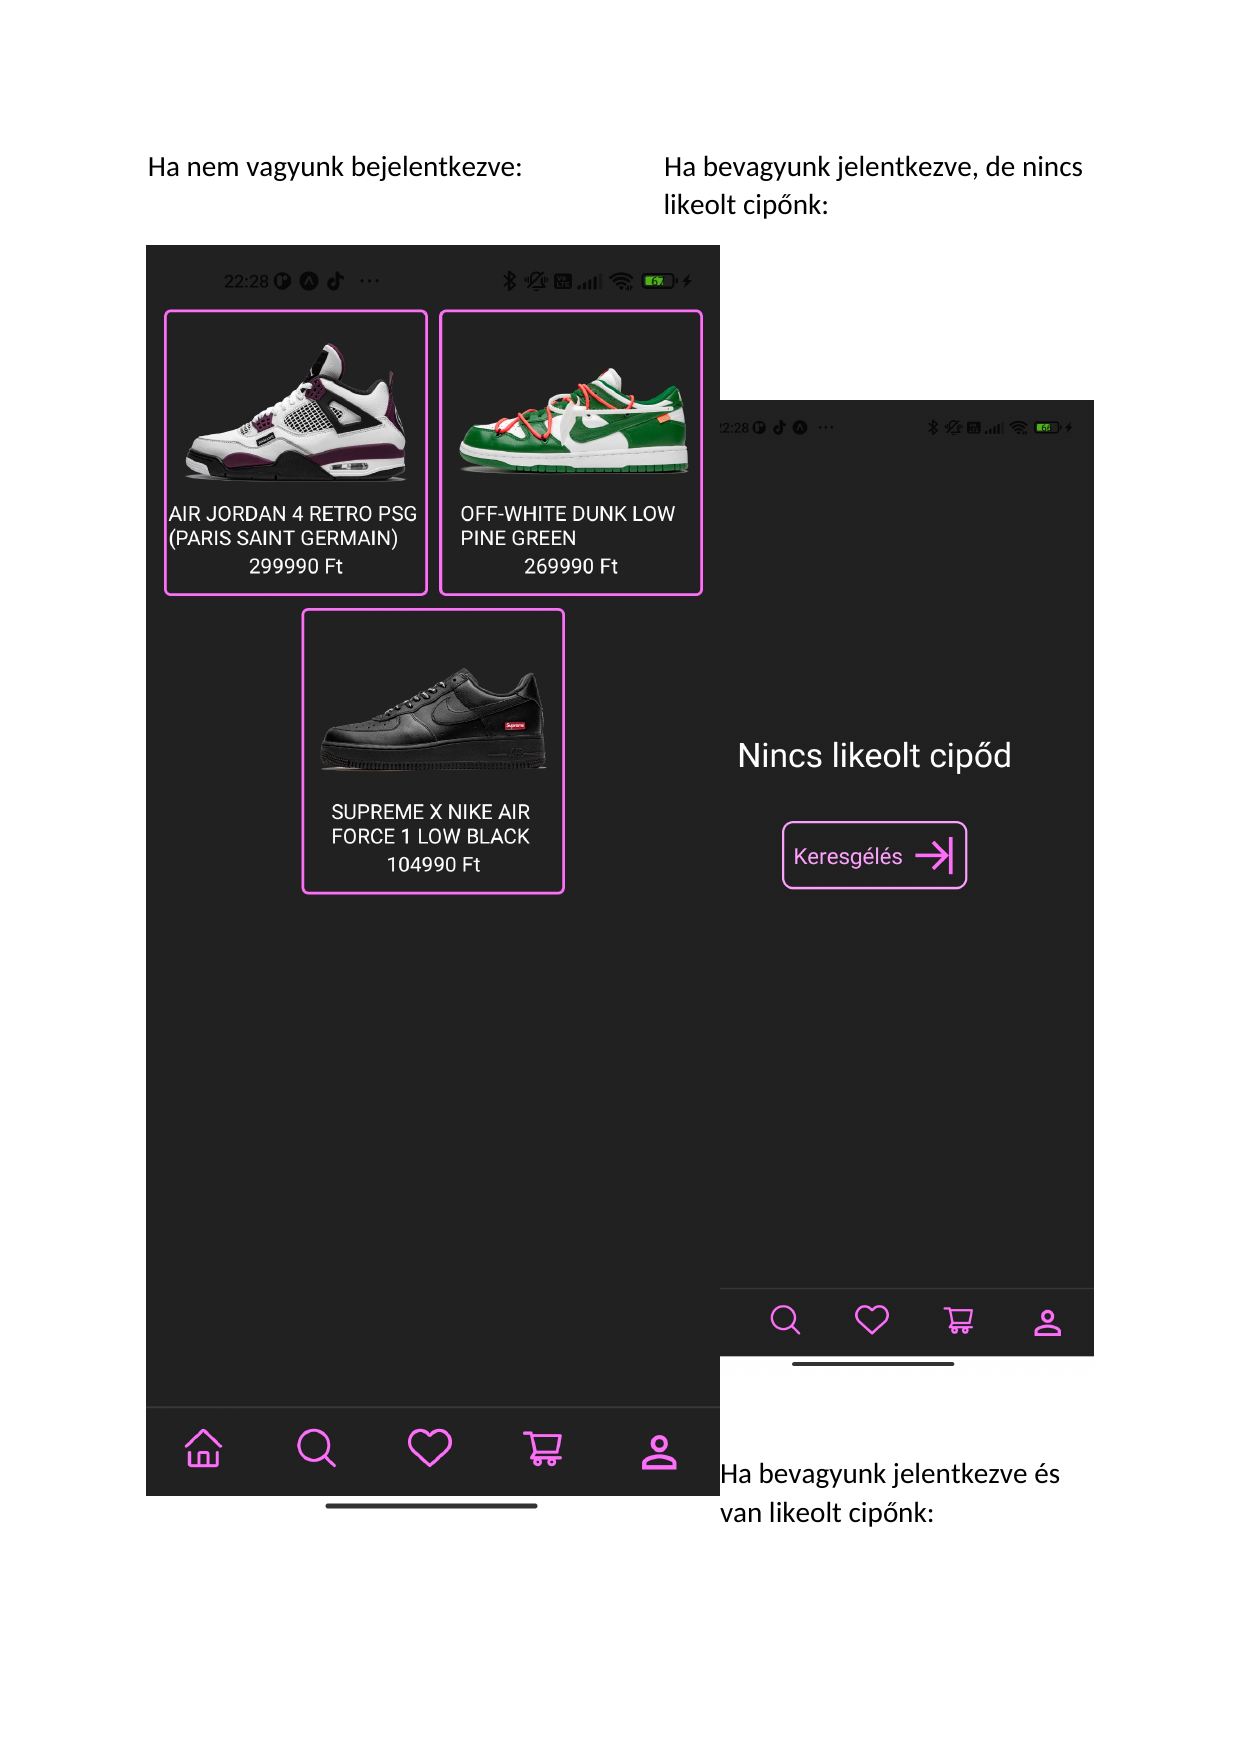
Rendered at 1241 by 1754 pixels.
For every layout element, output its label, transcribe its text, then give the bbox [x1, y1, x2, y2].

picture [146, 245, 1094, 1519]
text Ha bevagyunk jelentkezve és van likeolt cipőnk: [148, 1455, 1093, 1529]
text Ha nem vagyunk bejelentkezve: Ha bevagyunk jelentkezve, de nincs likeolt cipőnk: [148, 148, 1093, 222]
